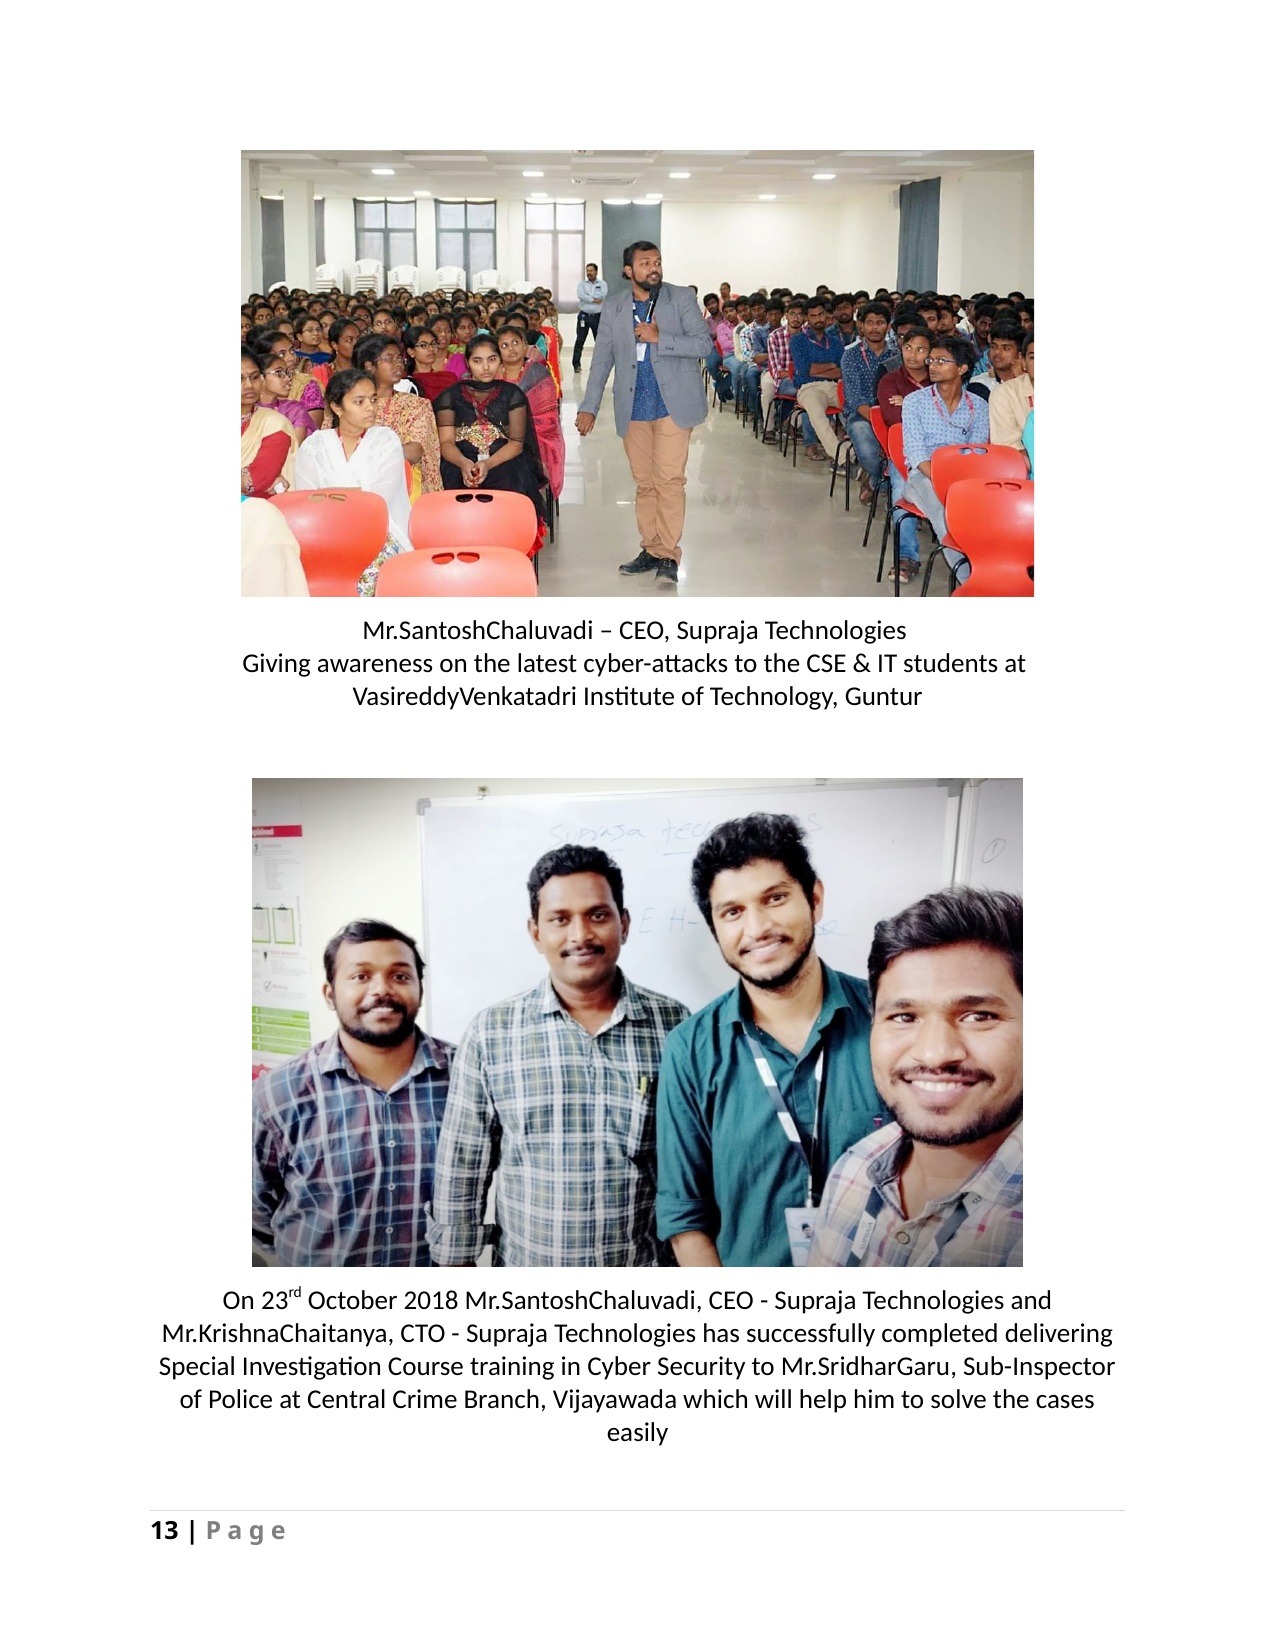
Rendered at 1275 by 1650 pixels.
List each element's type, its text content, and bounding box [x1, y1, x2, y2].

text Mr.SantoshChaluvadi – CEO, Supraja Technologies Giving awareness on the latest cyber-attacks to the CSE & IT students at VasireddyVenkatadri Institute of Technology, Guntur [150, 613, 1125, 712]
picture [252, 778, 1023, 1267]
picture [241, 150, 1035, 597]
text On 23rd October 2018 Mr.SantoshChaluvadi, CEO - Supraja Technologies and Mr.KrishnaChaitanya, CTO - Supraja Technologies has successfully completed delivering Special Investigation Course training in Cyber Security to Mr.SridharGaru, Sub-Inspector of Police at Central Crime Branch, Vijayawada which will help him to solve the cases easily [150, 1283, 1125, 1448]
